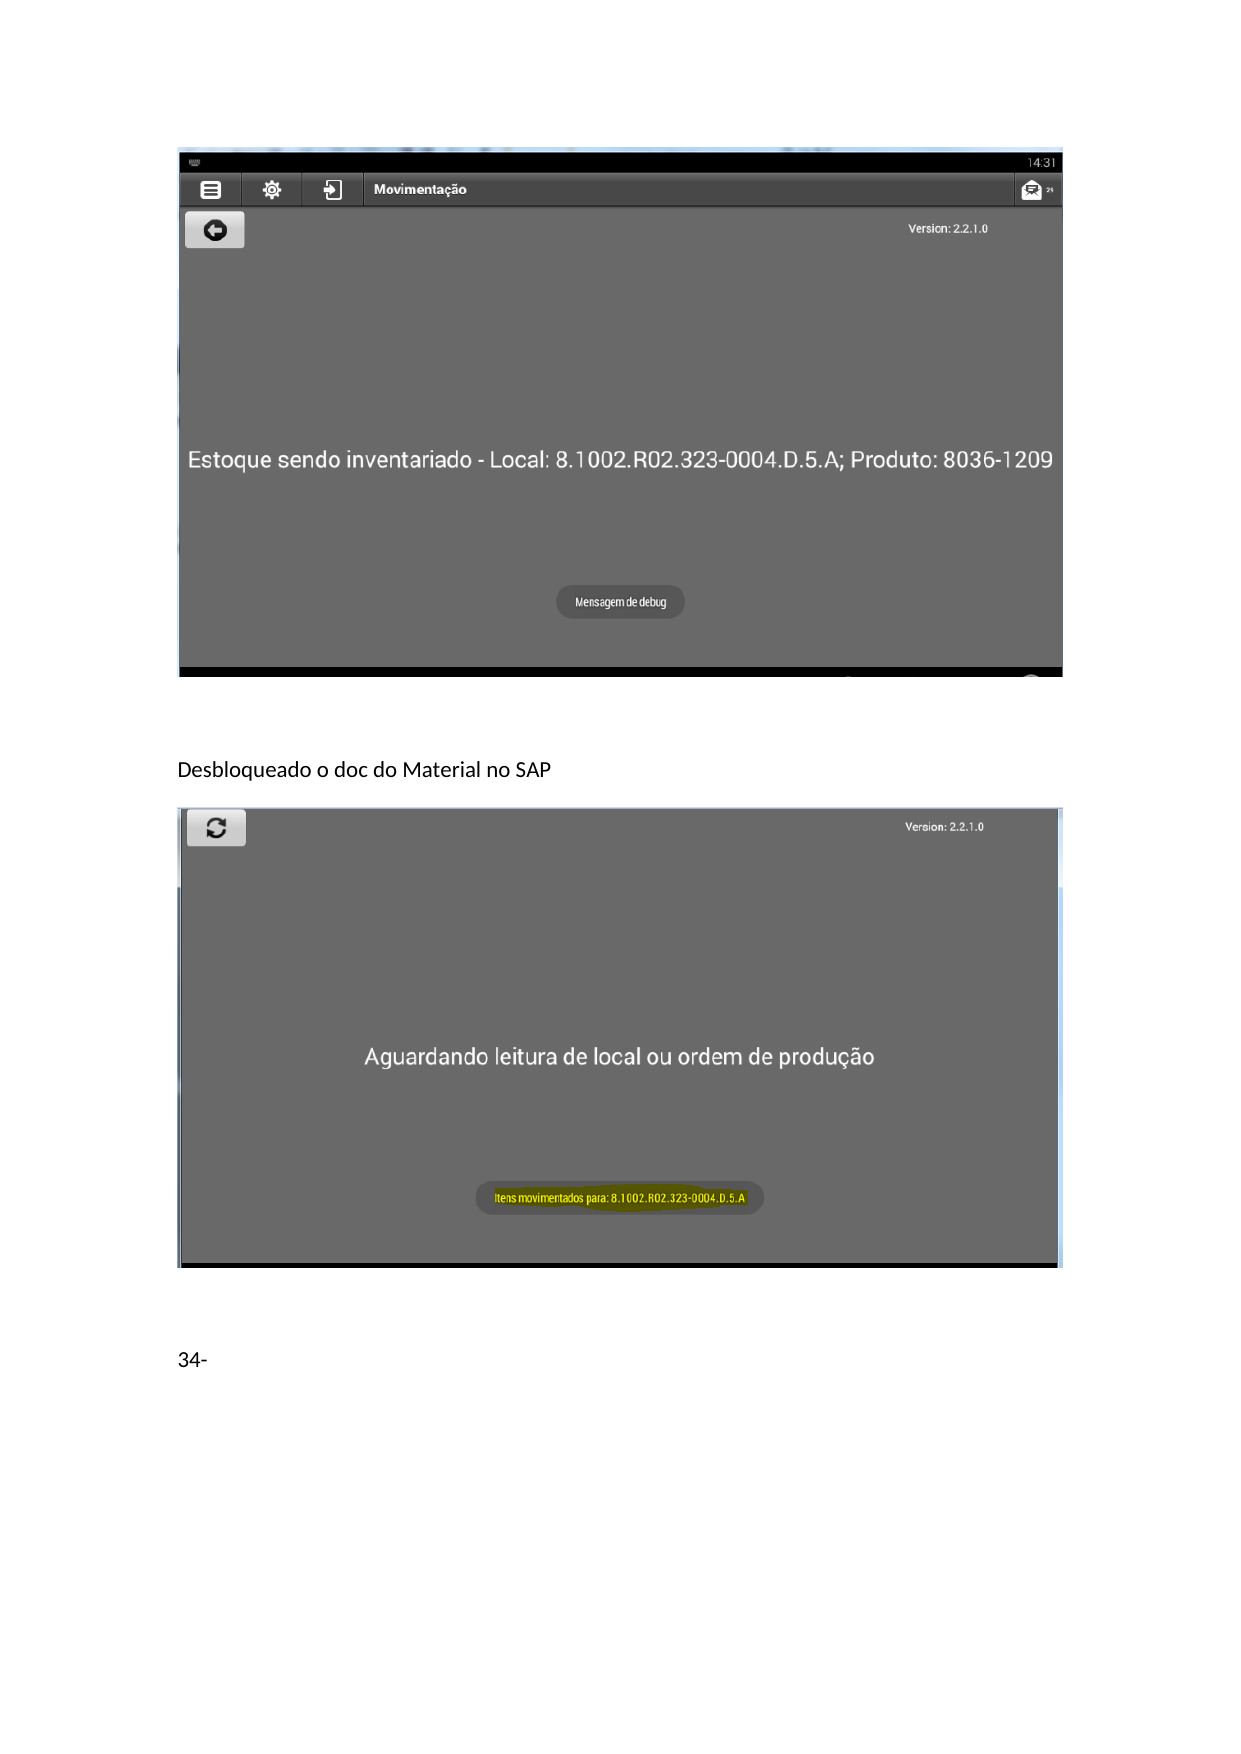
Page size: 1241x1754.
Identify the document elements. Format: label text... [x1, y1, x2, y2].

text Desbloqueado o doc do Material no SAP [177, 755, 1063, 783]
text 34- [177, 1346, 1063, 1374]
picture [177, 147, 1063, 677]
picture [177, 807, 1063, 1268]
